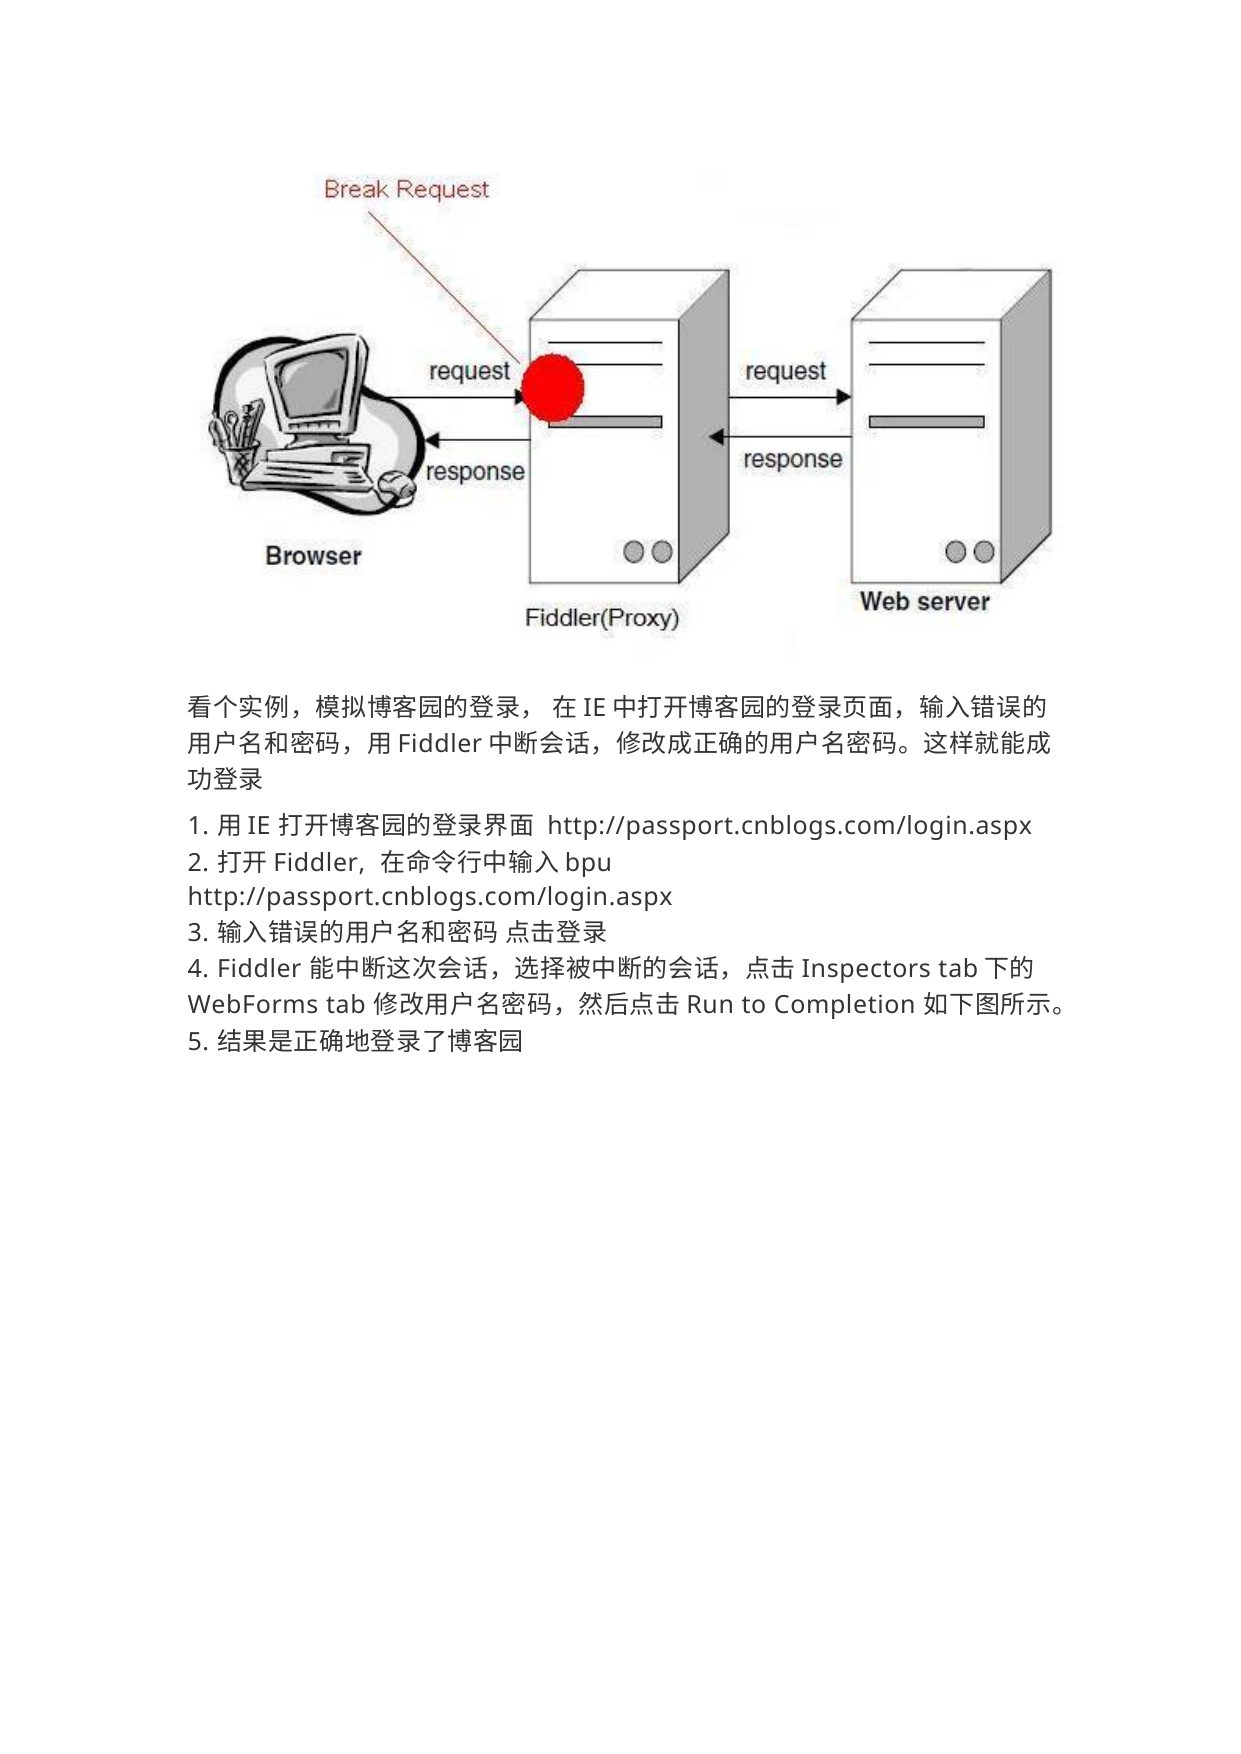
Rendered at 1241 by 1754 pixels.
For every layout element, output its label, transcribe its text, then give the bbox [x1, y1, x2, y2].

text 1. 用IE 打开博客园的登录界面 http://passport.cnblogs.com/login.aspx 2. 打开Fiddler, 在命令行中输入bpu http://passport.cnblogs.com/login.aspx 3. 输入错误的用户名和密码 点击登录 4. Fiddler 能中断这次会话，选择被中断的会话，点击Inspectors tab下的WebForms tab 修改用户名密码，然后点击Run to Completion 如下图所示。 5. 结果是正确地登录了博客园 [187, 806, 1053, 1057]
text 看个实例，模拟博客园的登录， 在IE中打开博客园的登录页面，输入错误的用户名和密码，用Fiddler中断会话，修改成正确的用户名密码。这样就能成功登录 [187, 687, 1053, 796]
picture [187, 150, 1093, 667]
